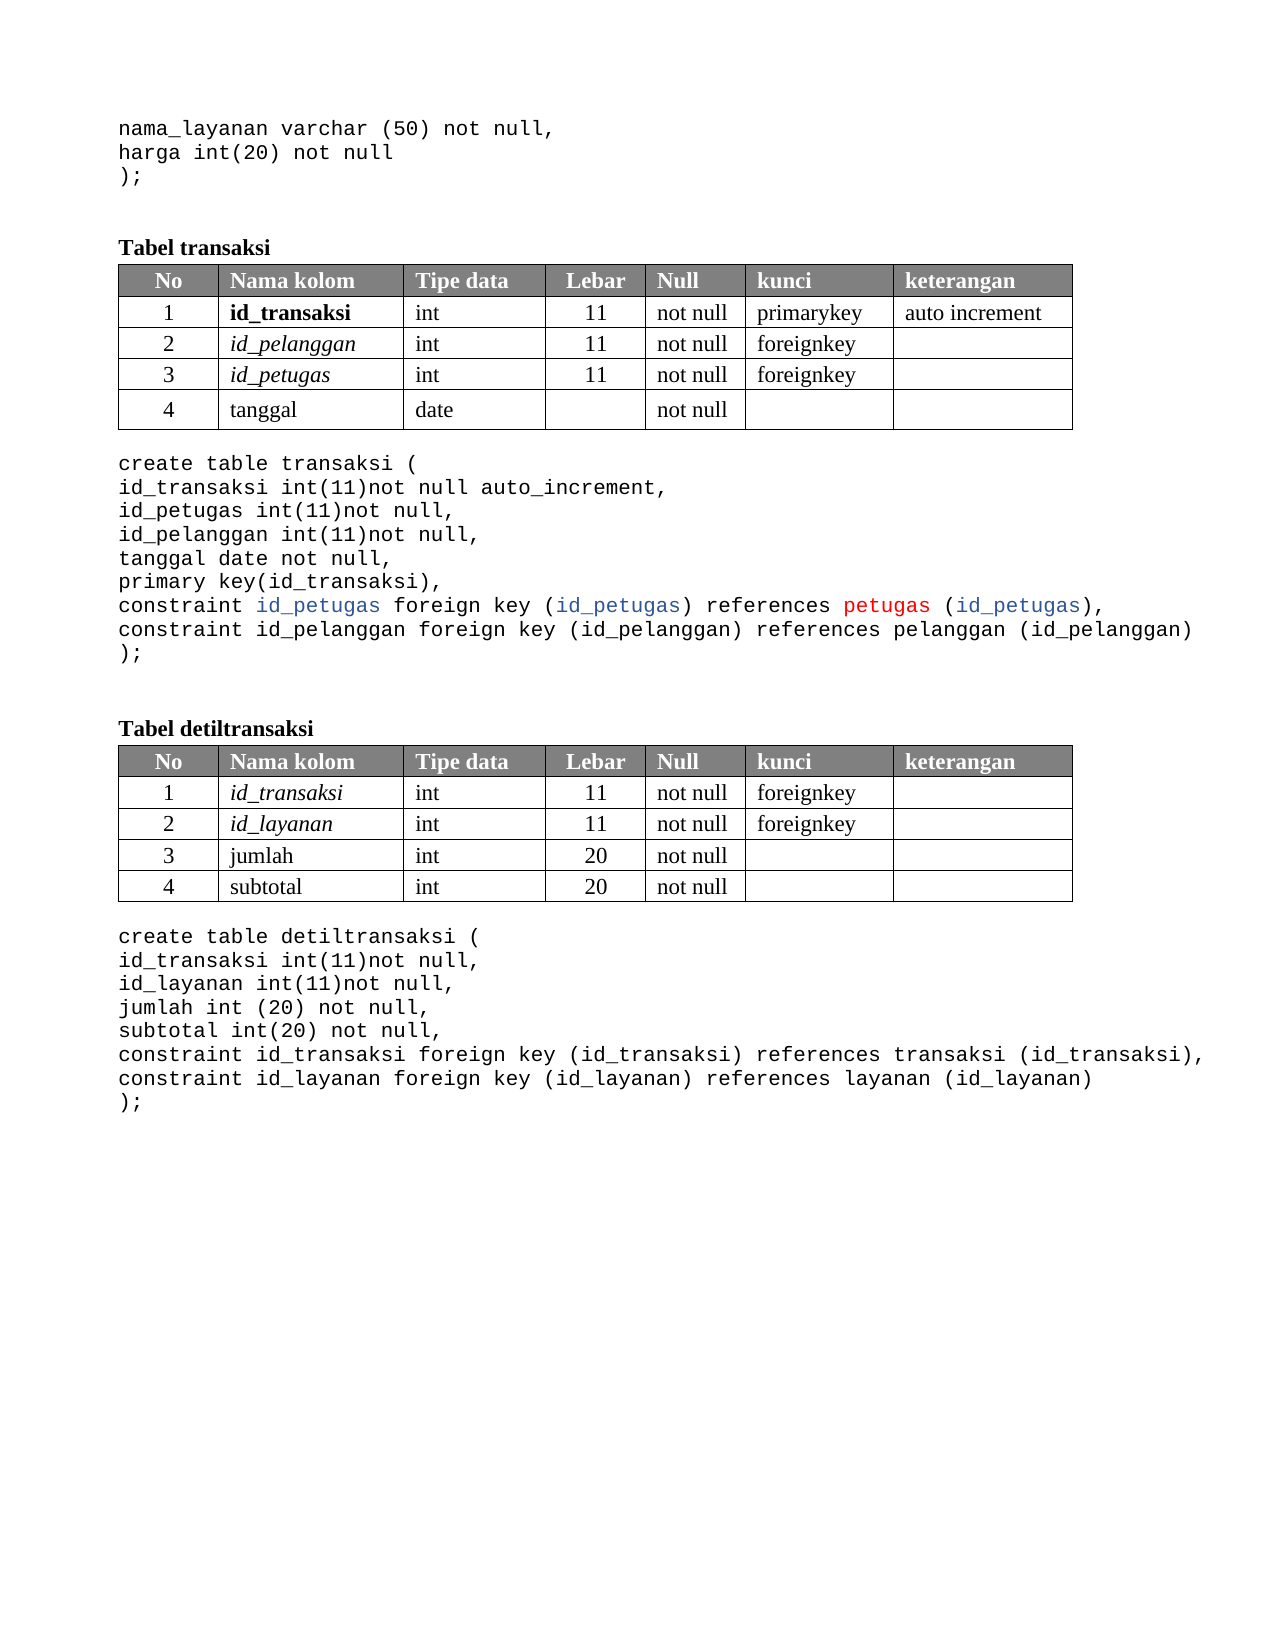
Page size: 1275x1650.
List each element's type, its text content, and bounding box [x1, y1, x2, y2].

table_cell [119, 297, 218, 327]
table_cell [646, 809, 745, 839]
text nama_layanan varchar (50) not null, [118, 118, 1216, 142]
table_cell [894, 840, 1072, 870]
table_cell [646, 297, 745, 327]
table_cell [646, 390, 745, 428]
text create table transaksi ( [118, 453, 1216, 477]
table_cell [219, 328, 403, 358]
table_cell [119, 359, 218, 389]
text Tabel transaksi [118, 234, 1216, 261]
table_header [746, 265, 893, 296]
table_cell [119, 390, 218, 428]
text id_pelanggan int(11)not null, [118, 524, 1216, 548]
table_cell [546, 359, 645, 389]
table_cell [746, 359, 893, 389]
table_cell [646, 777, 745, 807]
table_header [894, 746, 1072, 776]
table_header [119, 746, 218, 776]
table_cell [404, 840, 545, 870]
text ); [118, 165, 1216, 189]
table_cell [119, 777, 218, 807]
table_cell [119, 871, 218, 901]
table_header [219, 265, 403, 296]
text id_transaksi int(11)not null, [118, 949, 1216, 973]
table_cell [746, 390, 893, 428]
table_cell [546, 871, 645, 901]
text primary key(id_transaksi), [118, 571, 1216, 595]
text subtotal int(20) not null, [118, 1021, 1216, 1044]
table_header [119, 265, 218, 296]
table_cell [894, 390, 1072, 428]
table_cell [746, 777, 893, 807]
text tanggal date not null, [118, 548, 1216, 571]
text harga int(20) not null [118, 142, 1216, 165]
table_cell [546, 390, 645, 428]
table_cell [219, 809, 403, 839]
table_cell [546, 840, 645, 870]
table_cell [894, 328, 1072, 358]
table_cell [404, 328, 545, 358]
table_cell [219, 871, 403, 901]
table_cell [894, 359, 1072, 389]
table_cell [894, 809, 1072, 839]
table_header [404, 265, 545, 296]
text id_layanan int(11)not null, [118, 973, 1216, 997]
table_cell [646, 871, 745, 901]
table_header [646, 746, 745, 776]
text constraint id_petugas foreign key (id_petugas) references petugas (id_petugas), [118, 595, 1216, 619]
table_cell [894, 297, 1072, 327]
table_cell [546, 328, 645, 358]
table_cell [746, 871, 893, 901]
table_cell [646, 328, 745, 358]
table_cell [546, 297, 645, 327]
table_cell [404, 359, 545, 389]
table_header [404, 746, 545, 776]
text constraint id_pelanggan foreign key (id_pelanggan) references pelanggan (id_pelanggan) [118, 619, 1216, 642]
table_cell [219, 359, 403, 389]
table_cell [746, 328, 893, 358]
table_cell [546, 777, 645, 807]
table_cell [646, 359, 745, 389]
text constraint id_transaksi foreign key (id_transaksi) references transaksi (id_transaksi), [118, 1044, 1216, 1068]
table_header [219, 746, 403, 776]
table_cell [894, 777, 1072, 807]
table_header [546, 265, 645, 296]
text id_petugas int(11)not null, [118, 500, 1216, 524]
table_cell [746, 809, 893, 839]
text ); [118, 642, 1216, 666]
text id_transaksi int(11)not null auto_increment, [118, 477, 1216, 500]
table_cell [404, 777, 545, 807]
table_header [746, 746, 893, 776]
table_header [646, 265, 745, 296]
text constraint id_layanan foreign key (id_layanan) references layanan (id_layanan) [118, 1068, 1216, 1091]
text Tabel detiltransaksi [118, 715, 1216, 741]
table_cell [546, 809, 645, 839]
text create table detiltransaksi ( [118, 926, 1216, 949]
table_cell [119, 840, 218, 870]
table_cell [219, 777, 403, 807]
text ); [118, 1091, 1216, 1115]
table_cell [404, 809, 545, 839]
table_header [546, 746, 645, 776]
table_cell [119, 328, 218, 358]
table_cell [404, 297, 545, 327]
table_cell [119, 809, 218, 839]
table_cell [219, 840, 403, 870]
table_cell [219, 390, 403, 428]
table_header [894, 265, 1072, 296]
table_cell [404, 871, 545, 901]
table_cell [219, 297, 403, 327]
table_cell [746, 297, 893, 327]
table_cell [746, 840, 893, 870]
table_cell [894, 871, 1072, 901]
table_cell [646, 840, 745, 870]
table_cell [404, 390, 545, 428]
text jumlah int (20) not null, [118, 997, 1216, 1021]
